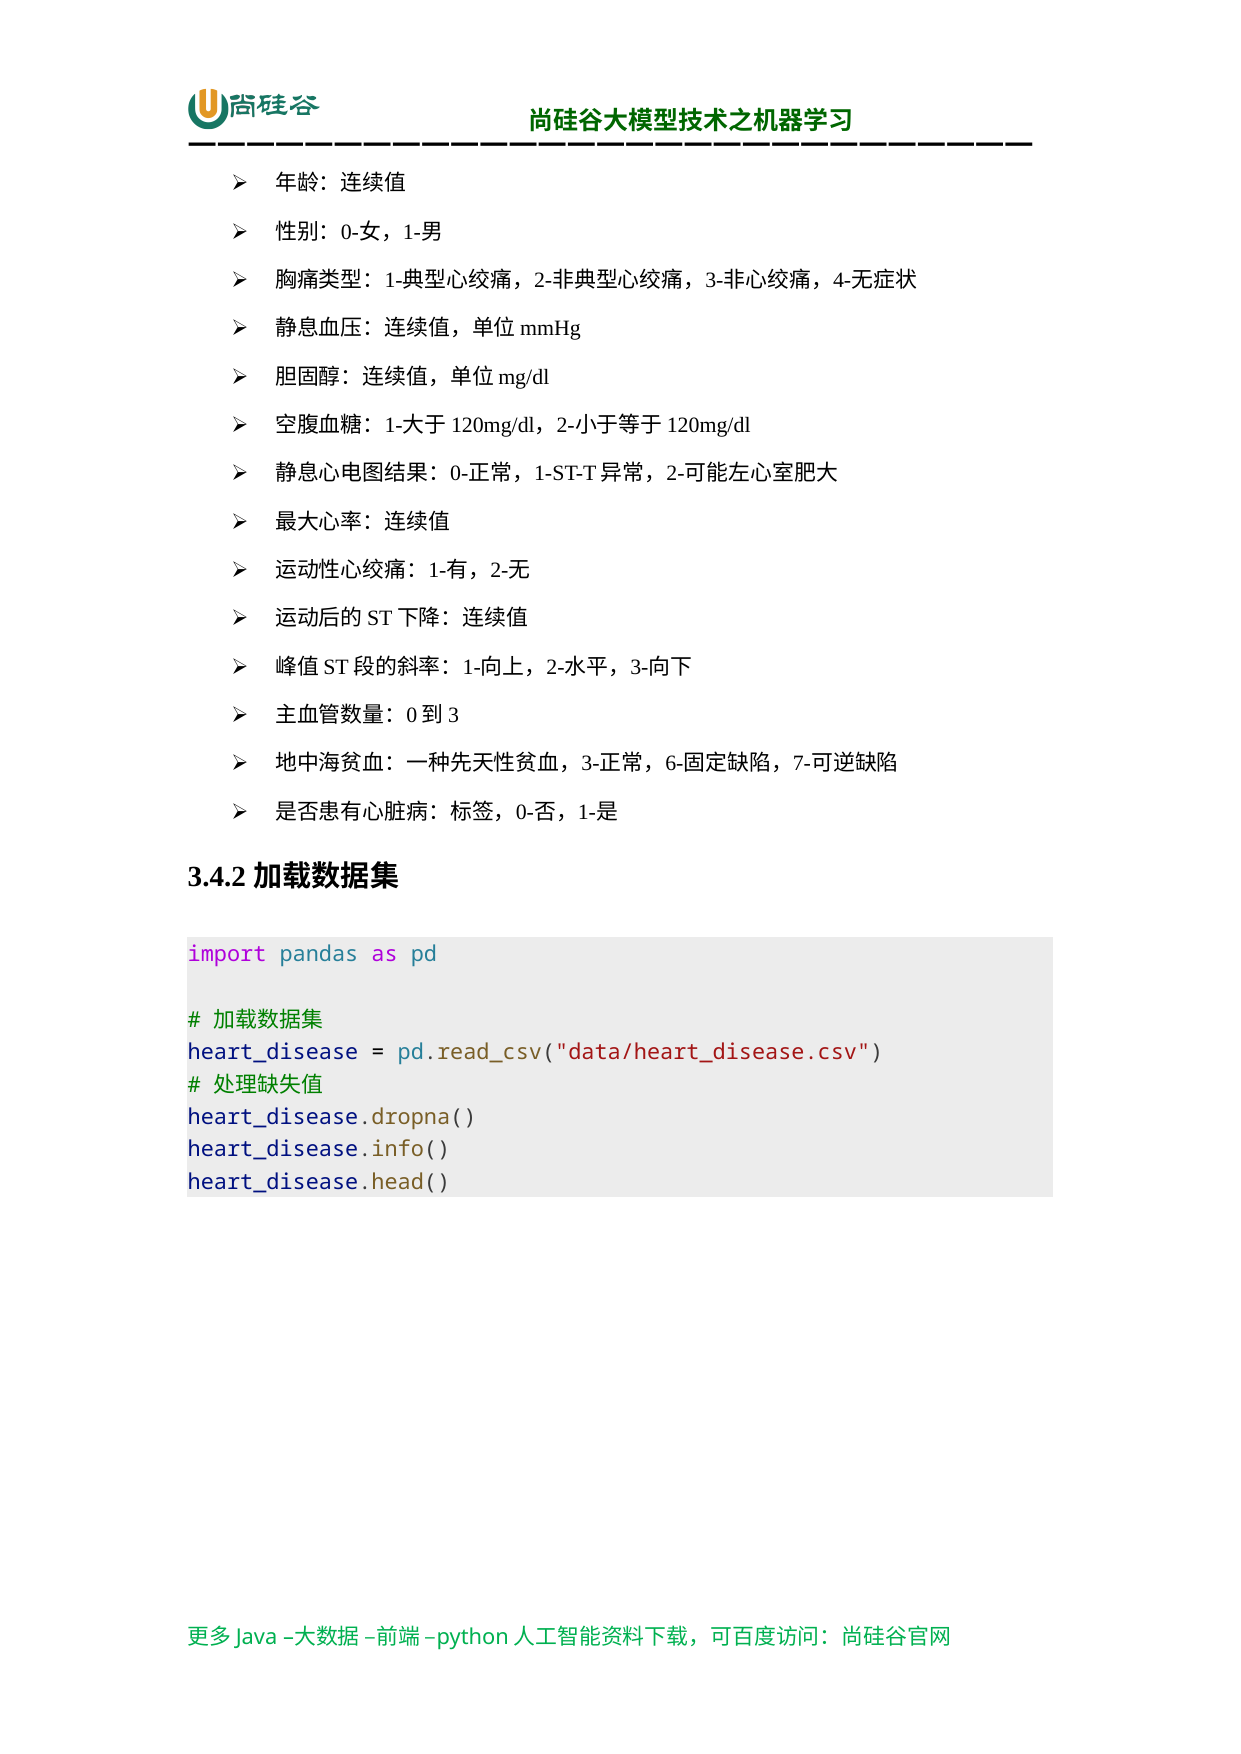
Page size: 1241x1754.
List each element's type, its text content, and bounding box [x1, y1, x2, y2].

text 最大心率：连续值 [231, 503, 1053, 536]
text 静息血压：连续值，单位mmHg [231, 310, 1053, 342]
text 运动后的ST下降：连续值 [231, 600, 1053, 632]
text import pandas as pd [187, 937, 1053, 969]
text heart_disease = pd.read_csv("data/heart_disease.csv") [187, 1034, 1053, 1067]
text # 处理缺失值 [187, 1067, 1053, 1099]
text heart_disease.info() [187, 1132, 1053, 1164]
text 地中海贫血：一种先天性贫血，3-正常，6-固定缺陷，7-可逆缺陷 [231, 745, 1053, 777]
text 胸痛类型：1-典型心绞痛，2-非典型心绞痛，3-非心绞痛，4-无症状 [231, 262, 1053, 294]
text heart_disease.dropna() [187, 1099, 1053, 1132]
text 主血管数量：0到3 [231, 697, 1053, 729]
text 年龄：连续值 [231, 165, 1053, 197]
picture [187, 88, 321, 130]
text 静息心电图结果：0-正常，1-ST-T异常，2-可能左心室肥大 [231, 455, 1053, 487]
text 胆固醇：连续值，单位mg/dl [231, 358, 1053, 391]
text 是否患有心脏病：标签，0-否，1-是 [231, 793, 1053, 826]
text 运动性心绞痛：1-有，2-无 [231, 552, 1053, 584]
text # 加载数据集 [187, 1002, 1053, 1034]
text 加载数据集 [187, 842, 1053, 907]
text 空腹血糖：1-大于120mg/dl，2-小于等于120mg/dl [231, 407, 1053, 439]
text 性别：0-女，1-男 [231, 213, 1053, 246]
text heart_disease.head() [187, 1164, 1053, 1197]
text 峰值ST段的斜率：1-向上，2-水平，3-向下 [231, 648, 1053, 681]
